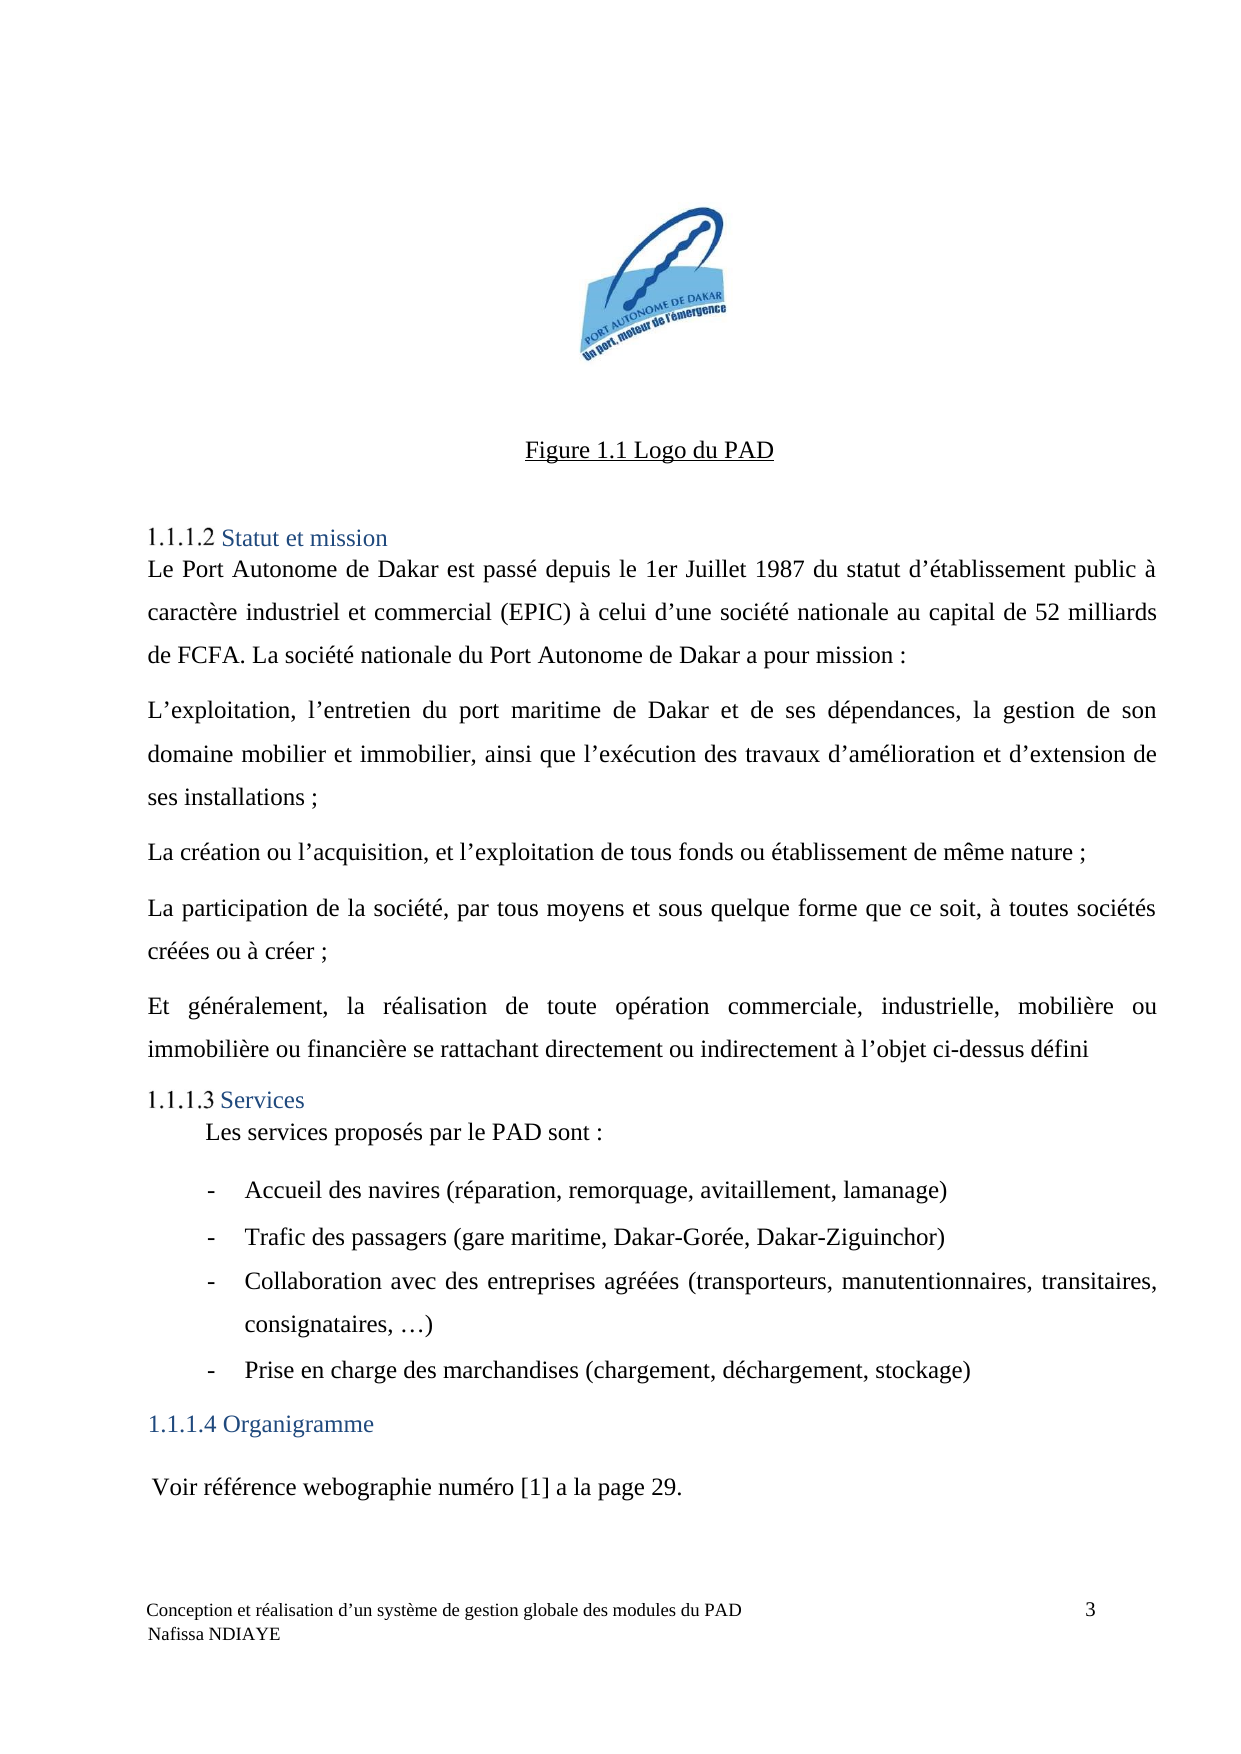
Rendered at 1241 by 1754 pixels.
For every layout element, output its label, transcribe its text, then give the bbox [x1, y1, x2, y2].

text La création ou l’acquisition, et l’exploitation de tous fonds ou établissement de même nature ; [147, 837, 1158, 866]
list Accueil des navires (réparation, remorquage, avitaillement, lamanage) [207, 1175, 1158, 1204]
list Trafic des passagers (gare maritime, Dakar-Gorée, Dakar-Ziguinchor) [207, 1222, 1158, 1250]
picture [147, 1089, 214, 1109]
text Voir référence webographie numéro [1] a la page 29. [146, 1472, 1151, 1501]
text L’exploitation, l’entretien du port maritime de Dakar et de ses dépendances, la gestion de son domaine mobilier et immobilier, ainsi que l’exécution des travaux d’amélioration et d’extension de ses installations ; [147, 696, 1158, 811]
text Figure 1.1 Logo du PAD [146, 435, 1153, 463]
list Prise en charge des marchandises (chargement, déchargement, stockage) [207, 1355, 1158, 1384]
text Et généralement, la réalisation de toute opération commerciale, industrielle, mobilière ou immobilière ou financière se rattachant directement ou indirectement à l’objet ci-dessus défini [147, 991, 1158, 1063]
picture [147, 526, 215, 546]
subtitle 1.1.1.4 Organigramme [148, 1409, 1158, 1438]
text Les services proposés par le PAD sont : [205, 1117, 1158, 1145]
subtitle Statut et mission [148, 523, 1158, 551]
list Collaboration avec des entreprises agréées (transporteurs, manutentionnaires, transitaires, consignataires, …) [207, 1266, 1158, 1338]
text La participation de la société, par tous moyens et sous quelque forme que ce soit, à toutes sociétés créées ou à créer ; [147, 893, 1158, 964]
picture [513, 147, 791, 412]
subtitle Services [148, 1085, 1158, 1114]
text Le Port Autonome de Dakar est passé depuis le 1er Juillet 1987 du statut d’établissement public à caractère industriel et commercial (EPIC) à celui d’une société nationale au capital de 52 milliards de FCFA. La société nationale du Port Autonome de Dakar a pour mission : [147, 554, 1158, 669]
